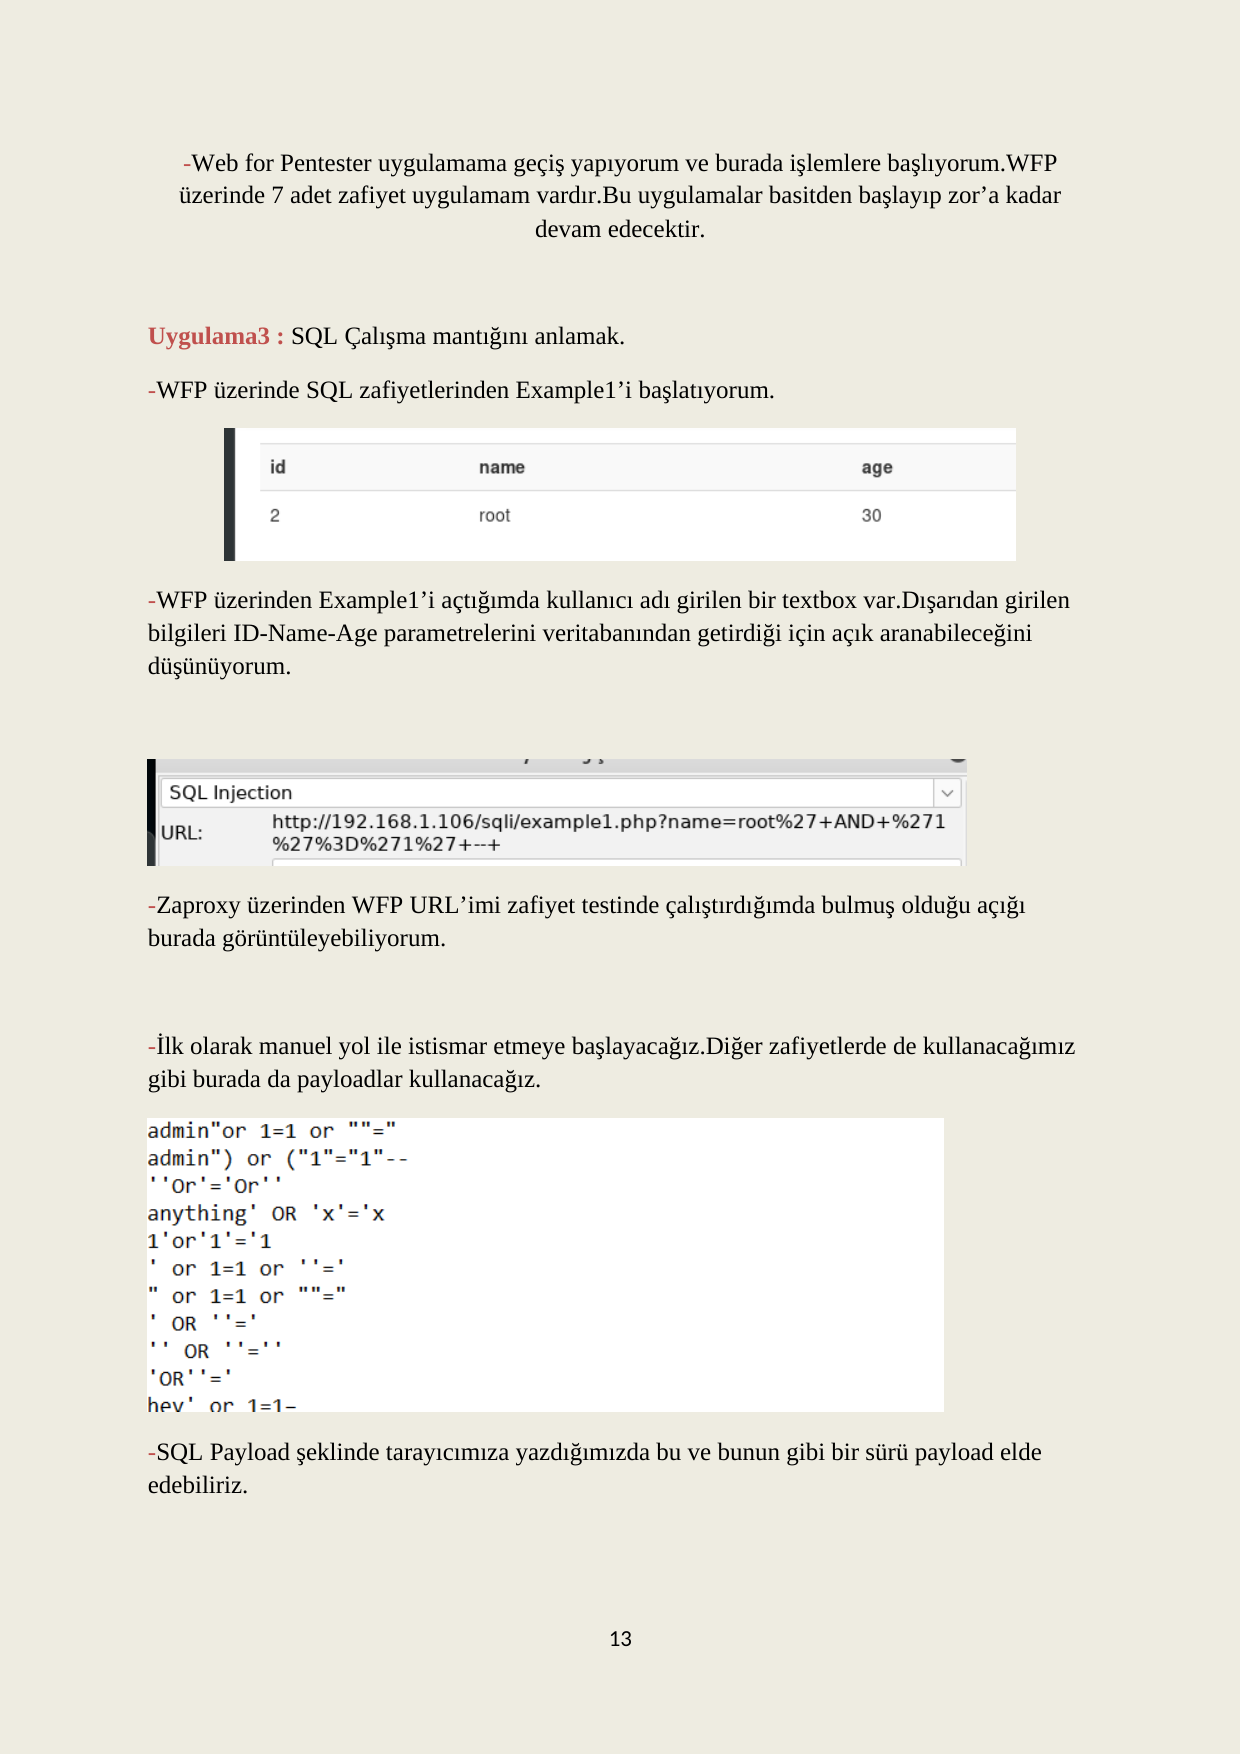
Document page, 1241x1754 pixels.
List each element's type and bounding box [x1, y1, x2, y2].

picture [147, 759, 967, 866]
picture [147, 1118, 944, 1412]
picture [224, 428, 1016, 561]
